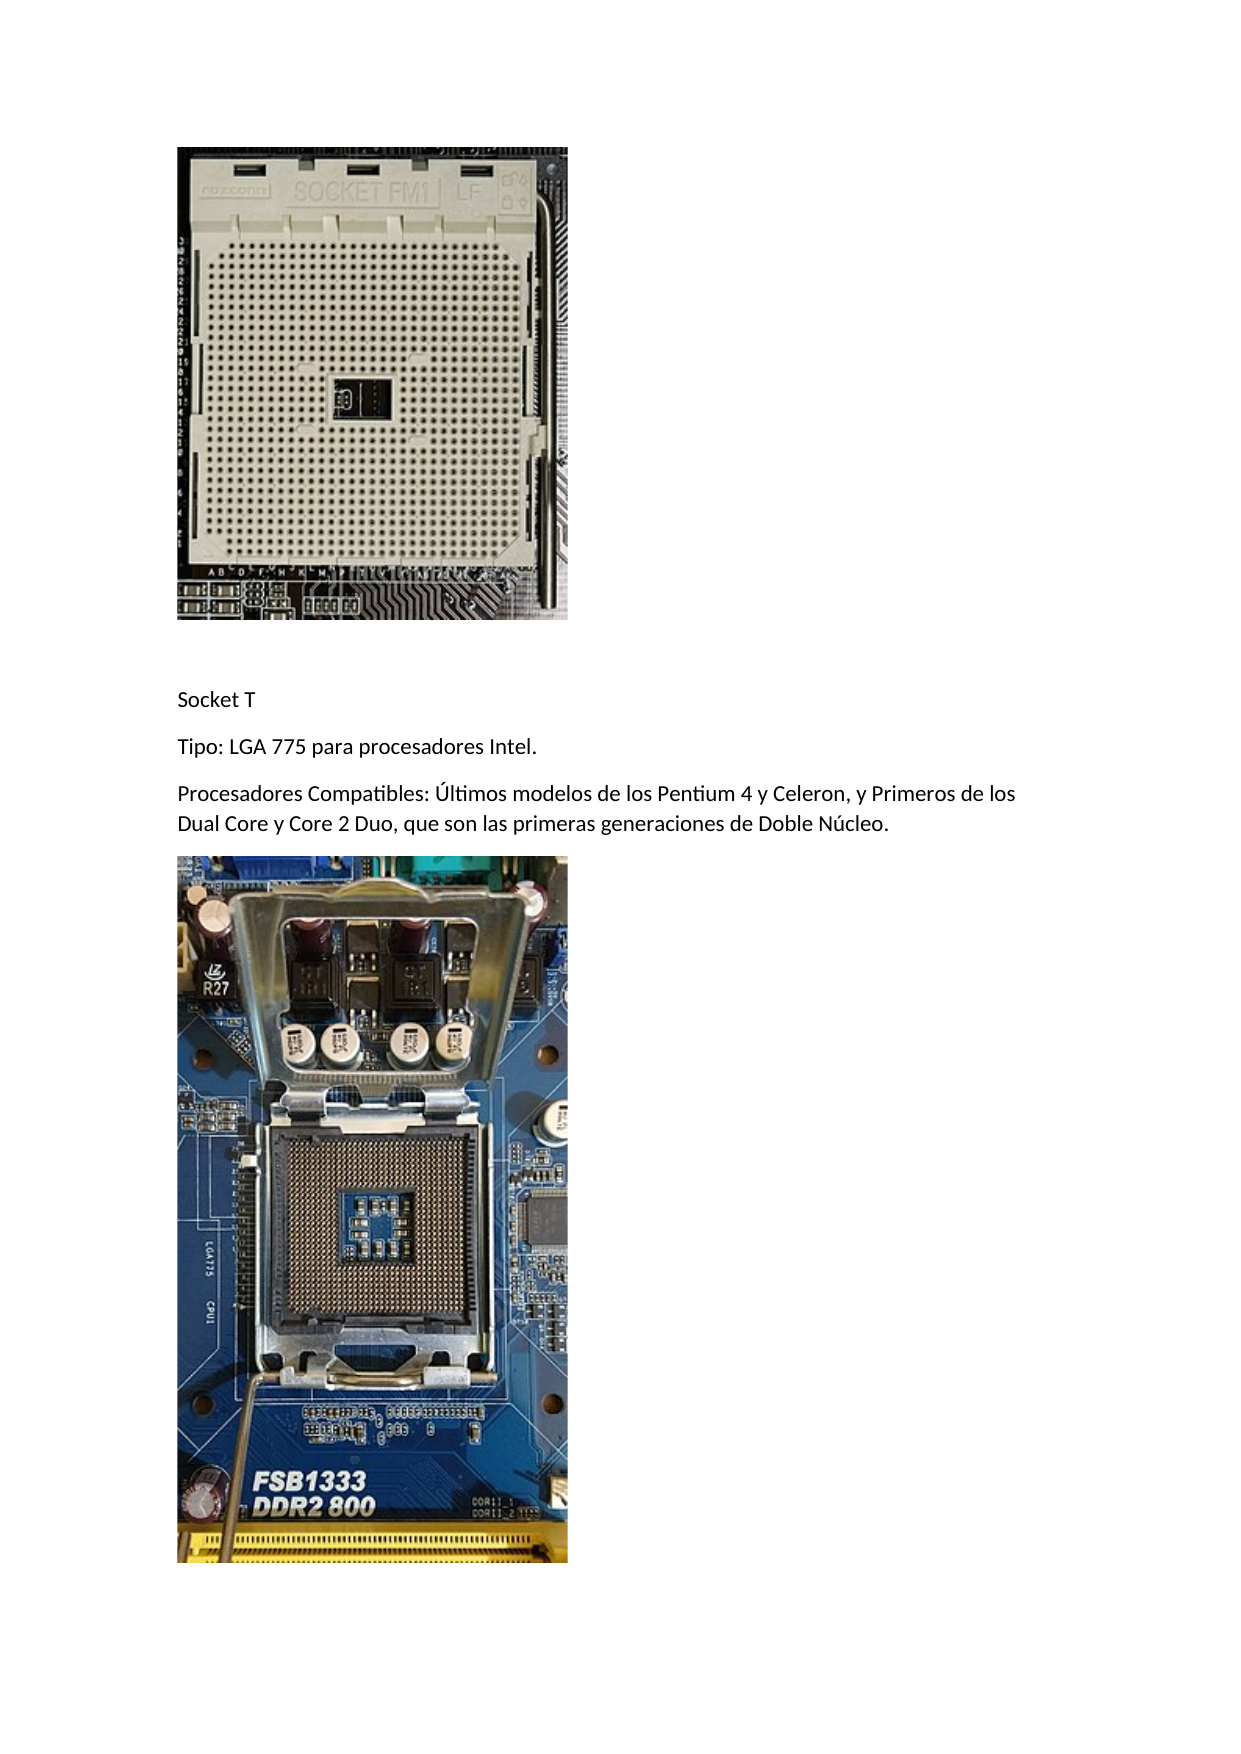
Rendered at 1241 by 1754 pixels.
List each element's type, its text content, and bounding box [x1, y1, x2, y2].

picture [177, 856, 568, 1563]
text Tipo: LGA 775 para procesadores Intel. [177, 732, 1063, 760]
text Procesadores Compatibles: Últimos modelos de los Pentium 4 y Celeron, y Primeros de los Dual Core y Core 2 Duo, que son las primeras generaciones de Doble Núcleo. [177, 779, 1063, 837]
text Socket T [177, 685, 1063, 713]
picture [177, 147, 568, 620]
